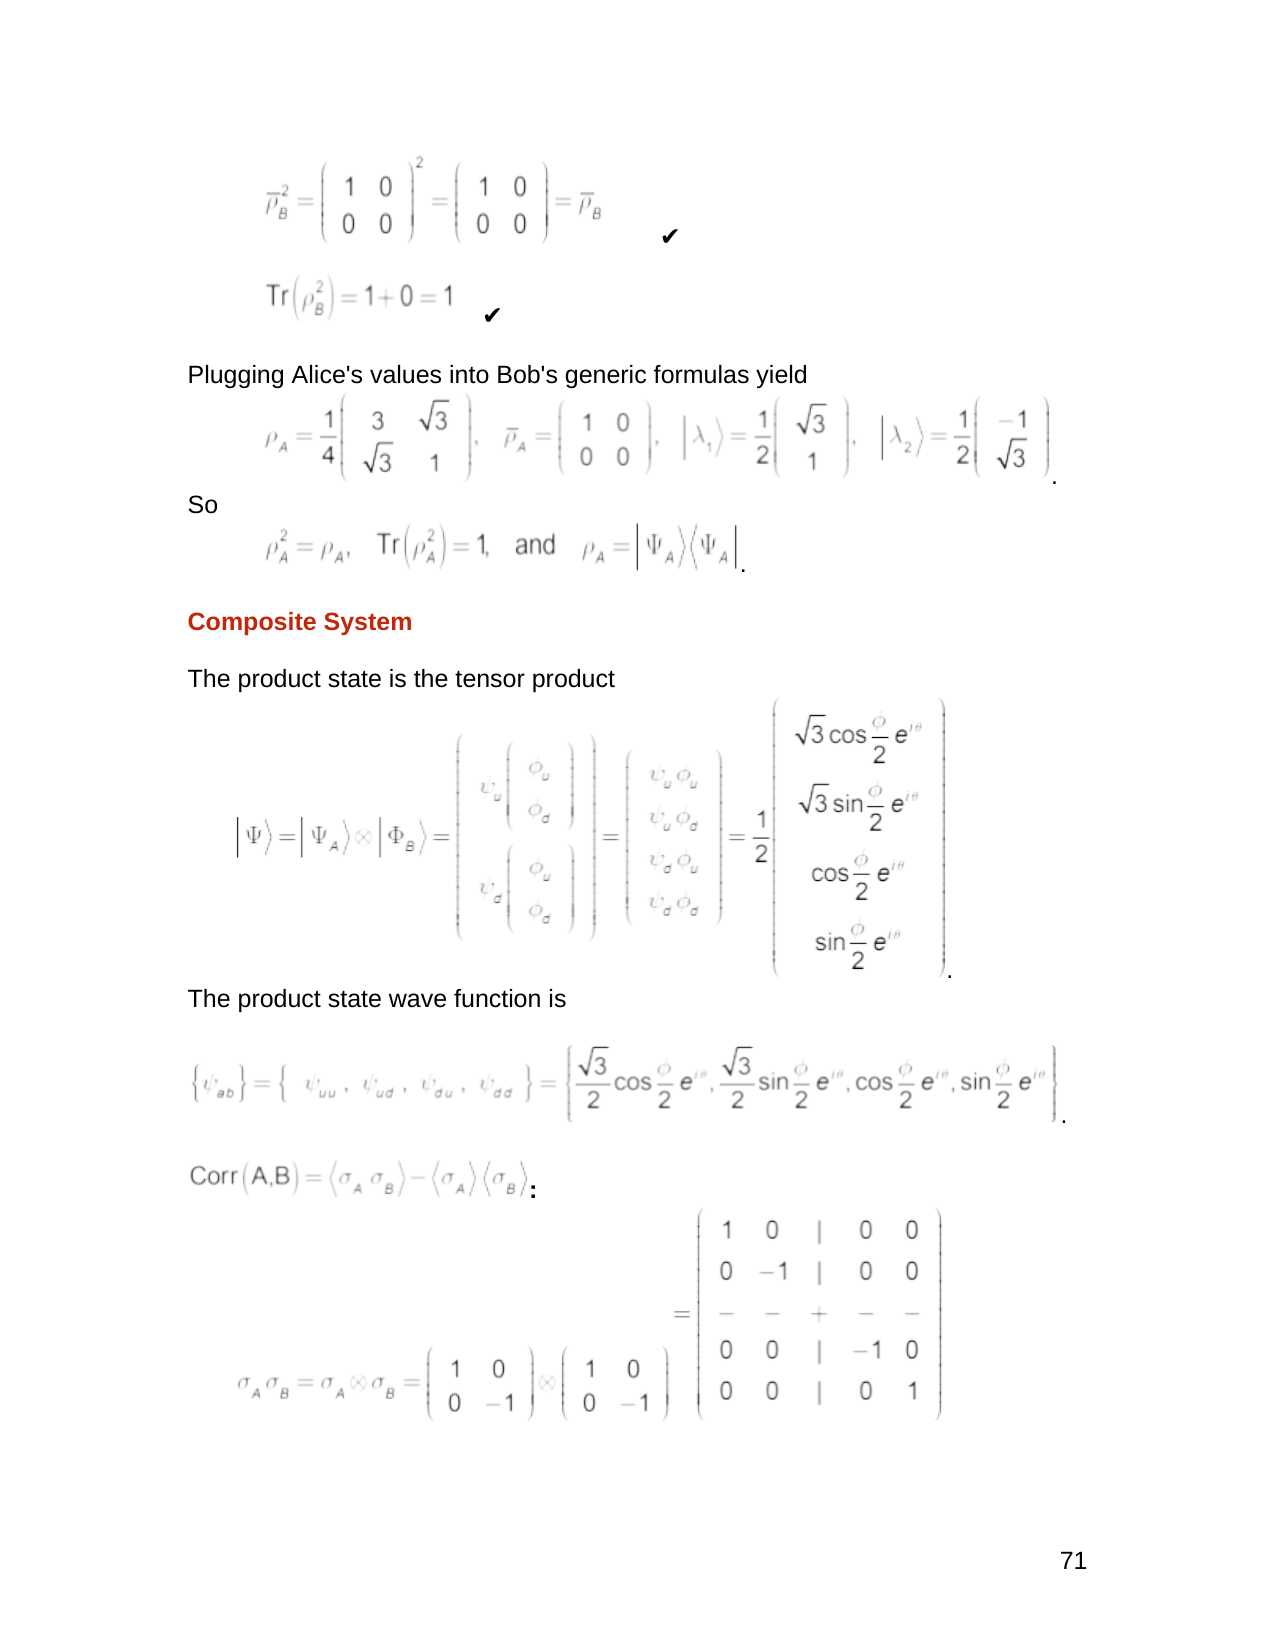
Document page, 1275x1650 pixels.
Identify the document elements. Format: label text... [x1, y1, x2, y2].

text ✔ [187, 270, 1087, 331]
text Composite System [187, 607, 1087, 636]
text . [187, 389, 1087, 490]
text The product state wave function is [187, 984, 1087, 1013]
text Plugging Alice's values into Bob's generic formulas yield [187, 360, 1087, 389]
text The product state is the tensor product [187, 664, 1087, 693]
text . [187, 1013, 1087, 1128]
text So [187, 490, 1087, 519]
text . [187, 693, 1087, 984]
text : [187, 1157, 1087, 1204]
text ✔ [187, 150, 1087, 270]
text . [187, 519, 1087, 578]
